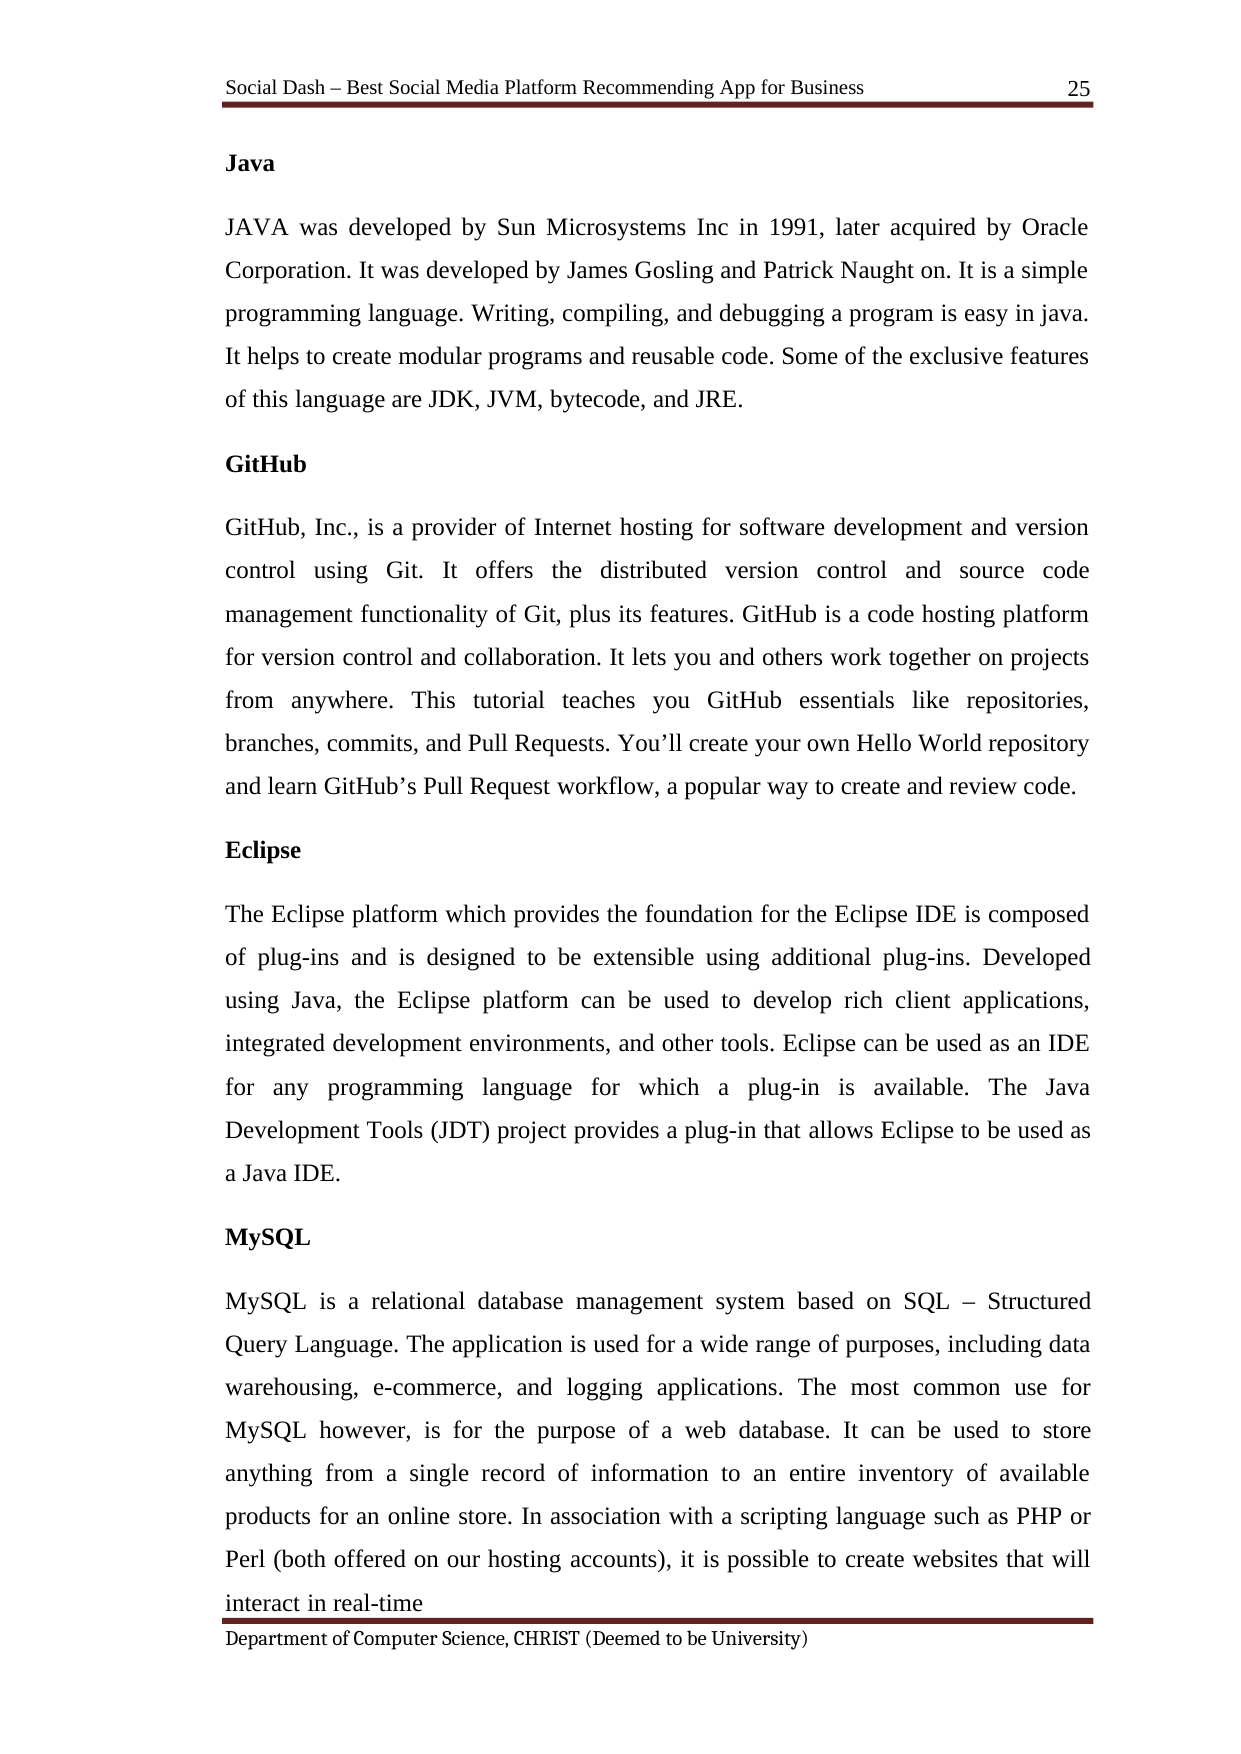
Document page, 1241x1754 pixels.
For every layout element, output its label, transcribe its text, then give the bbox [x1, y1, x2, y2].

subtitle GitHub [225, 449, 1173, 478]
text GitHub, Inc., is a provider of Internet hosting for software development and version control using Git. It offers the distributed version control and source code management functionality of Git, plus its features. GitHub is a code hosting platform for version control and collaboration. It lets you and others work together on projects from anywhere. This tutorial teaches you GitHub essentials like repositories, branches, commits, and Pull Requests. You’ll create your own Hello World repository and learn GitHub’s Pull Request workflow, a popular way to create and review code. [225, 512, 1090, 800]
text MySQL is a relational database management system based on SQL – Structured Query Language. The application is used for a wide range of purposes, including data warehousing, e-commerce, and logging applications. The most common use for MySQL however, is for the purpose of a web database. It can be used to store anything from a single record of information to an entire inventory of available products for an online store. In association with a scripting language such as PHP or Perl (both offered on our hosting accounts), it is possible to create websites that will interact in real-time [225, 1286, 1091, 1616]
text JAVA was developed by Sun Microsystems Inc in 1991, later acquired by Oracle Corporation. It was developed by James Gosling and Patrick Naught on. It is a simple programming language. Writing, compiling, and debugging a program is easy in java. It helps to create modular programs and reusable code. Some of the exclusive features of this language are JDK, JVM, bytecode, and JRE. [225, 212, 1090, 413]
subtitle Java [225, 148, 1173, 177]
text The Eclipse platform which provides the foundation for the Eclipse IDE is composed of plug-ins and is designed to be extensible using additional plug-ins. Developed using Java, the Eclipse platform can be used to develop rich client applications, integrated development environments, and other tools. Eclipse can be used as an IDE for any programming language for which a plug-in is available. The Java Development Tools (JDT) project provides a plug-in that allows Eclipse to be used as a Java IDE. [225, 899, 1091, 1187]
subtitle MySQL [225, 1222, 1173, 1251]
subtitle Eclipse [225, 836, 1173, 864]
